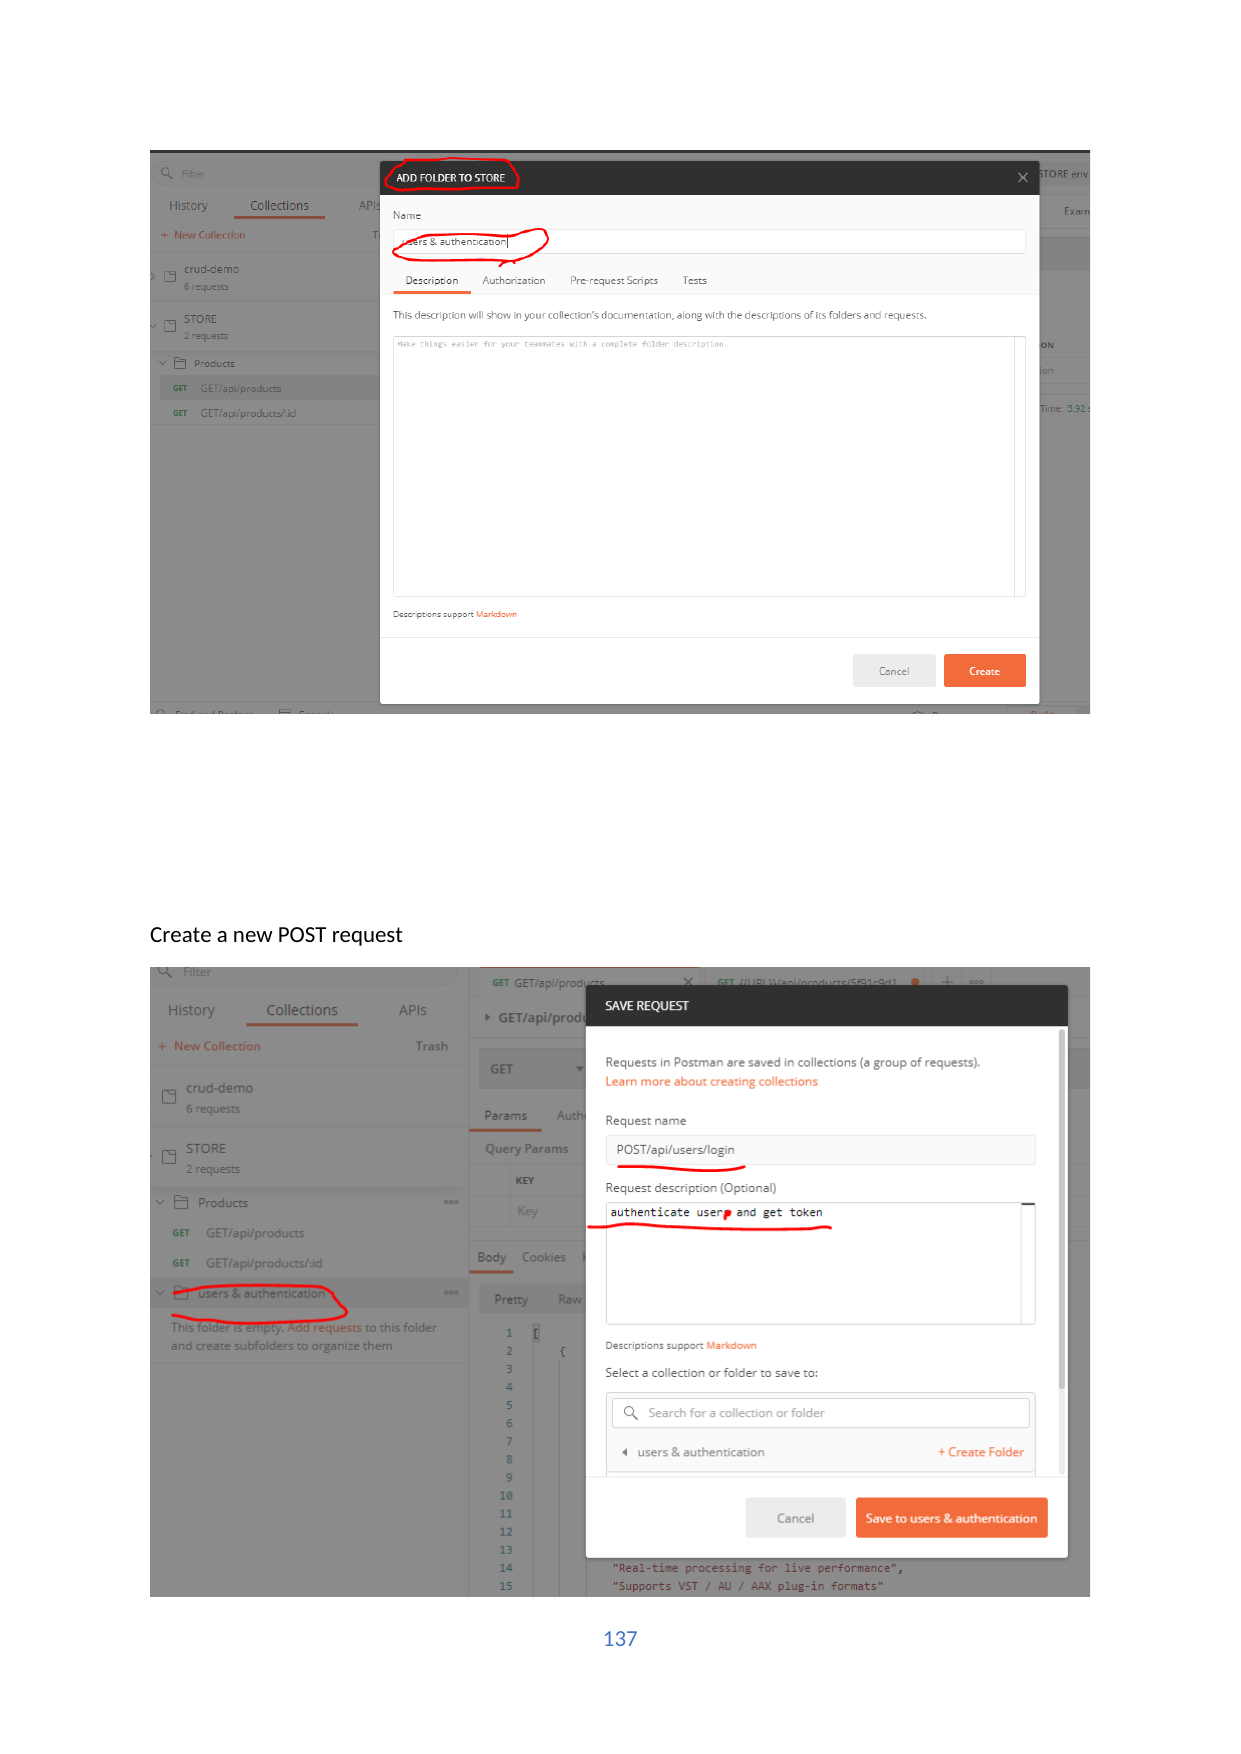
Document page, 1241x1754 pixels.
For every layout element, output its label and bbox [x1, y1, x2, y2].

picture [150, 150, 1091, 714]
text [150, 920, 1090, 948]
picture [150, 967, 1091, 1597]
